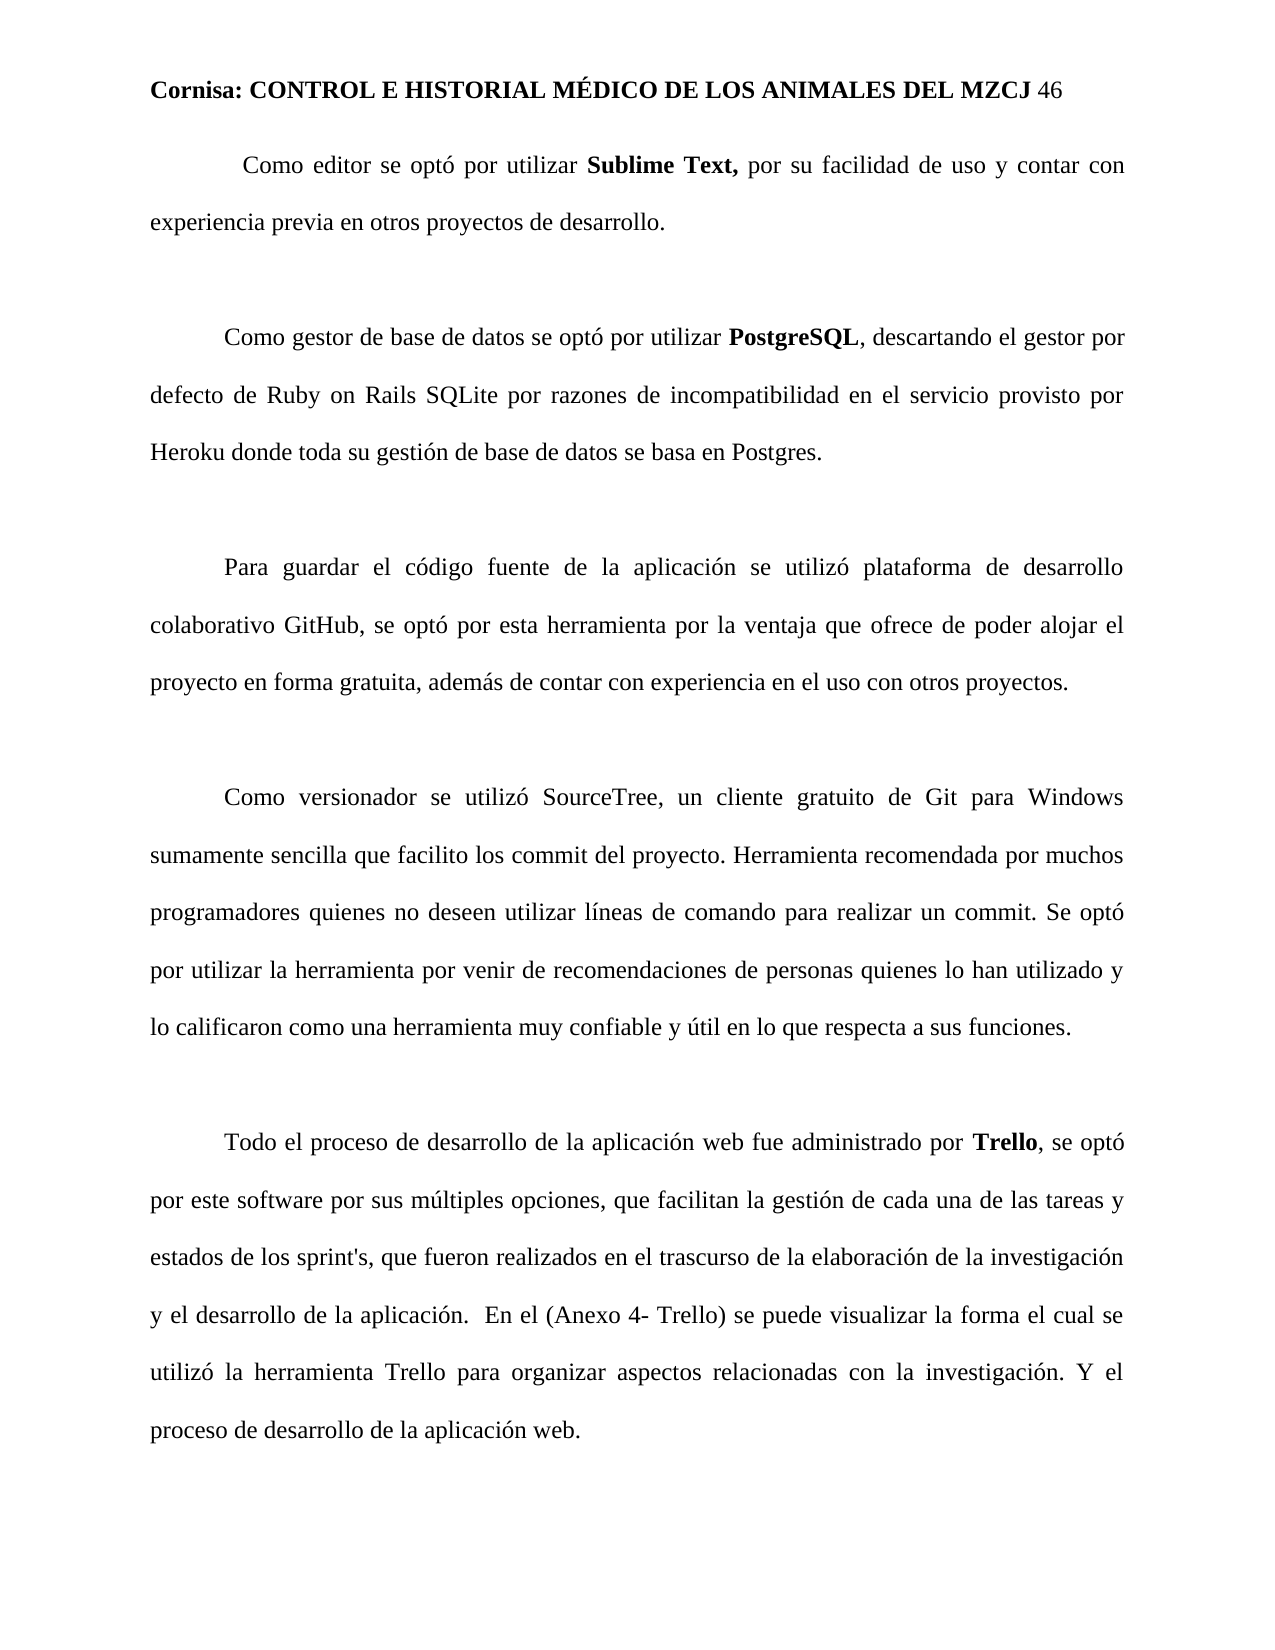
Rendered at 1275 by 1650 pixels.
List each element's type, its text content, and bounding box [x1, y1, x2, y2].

text Como versionador se utilizó SourceTree, un cliente gratuito de Git para Windows sumamente sencilla que facilito los commit del proyecto. Herramienta recomendada por muchos programadores quienes no deseen utilizar líneas de comando para realizar un commit. Se optó por utilizar la herramienta por venir de recomendaciones de personas quienes lo han utilizado y lo calificaron como una herramienta muy confiable y útil en lo que respecta a sus funciones. [150, 782, 1125, 1041]
text Como gestor de base de datos se optó por utilizar PostgreSQL, descartando el gestor por defecto de Ruby on Rails SQLite por razones de incompatibilidad en el servicio provisto por Heroku donde toda su gestión de base de datos se basa en Postgres. [150, 322, 1125, 466]
text Como editor se optó por utilizar Sublime Text, por su facilidad de uso y contar con experiencia previa en otros proyectos de desarrollo. [150, 150, 1125, 236]
text Todo el proceso de desarrollo de la aplicación web fue administrado por Trello, se optó por este software por sus múltiples opciones, que facilitan la gestión de cada una de las tareas y estados de los sprint's, que fueron realizados en el trascurso de la elaboración de la investigación y el desarrollo de la aplicación. En el (Anexo 4- Trello) se puede visualizar la forma el cual se utilizó la herramienta Trello para organizar aspectos relacionadas con la investigación. Y el proceso de desarrollo de la aplicación web. [150, 1127, 1125, 1444]
text Para guardar el código fuente de la aplicación se utilizó plataforma de desarrollo colaborativo GitHub, se optó por esta herramienta por la ventaja que ofrece de poder alojar el proyecto en forma gratuita, además de contar con experiencia en el uso con otros proyectos. [150, 552, 1125, 696]
